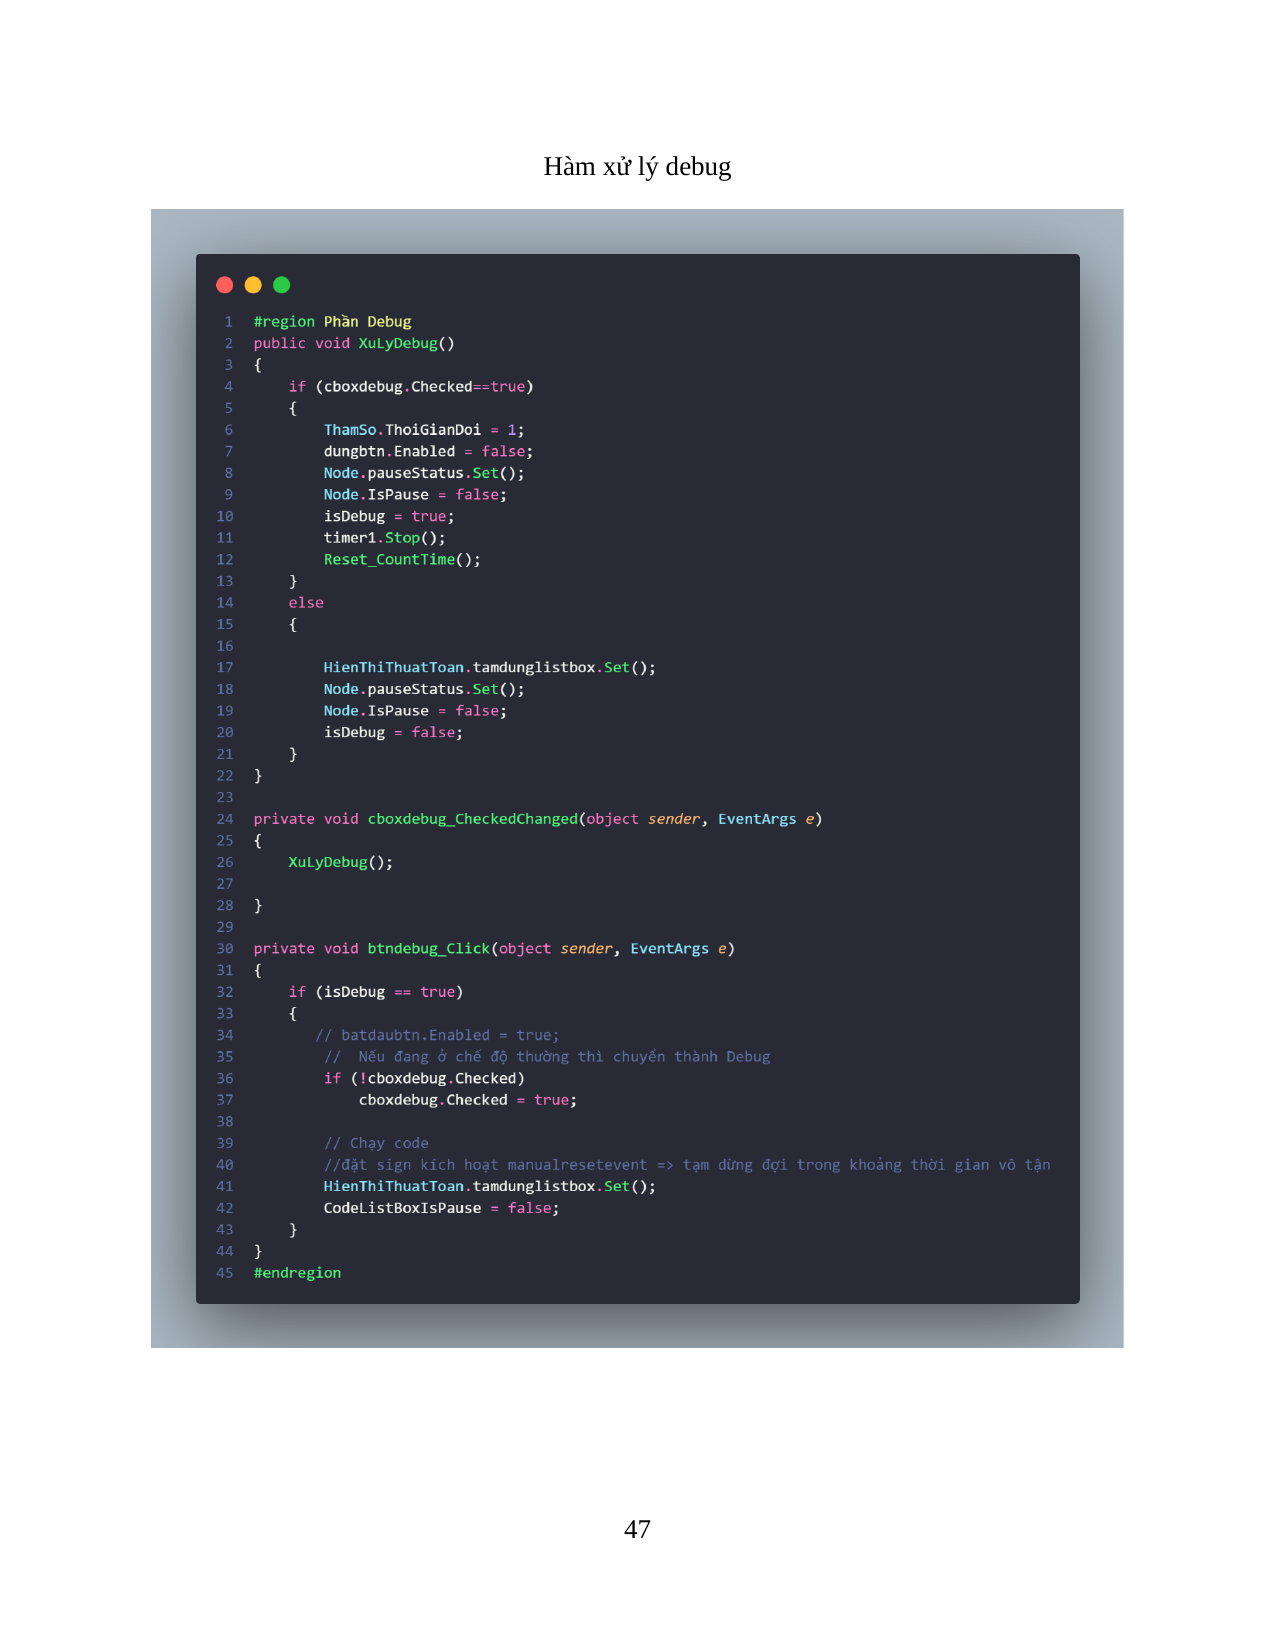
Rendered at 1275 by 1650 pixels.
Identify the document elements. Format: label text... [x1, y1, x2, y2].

text Hàm xử lý debug [150, 150, 1125, 181]
picture [151, 209, 1124, 1348]
